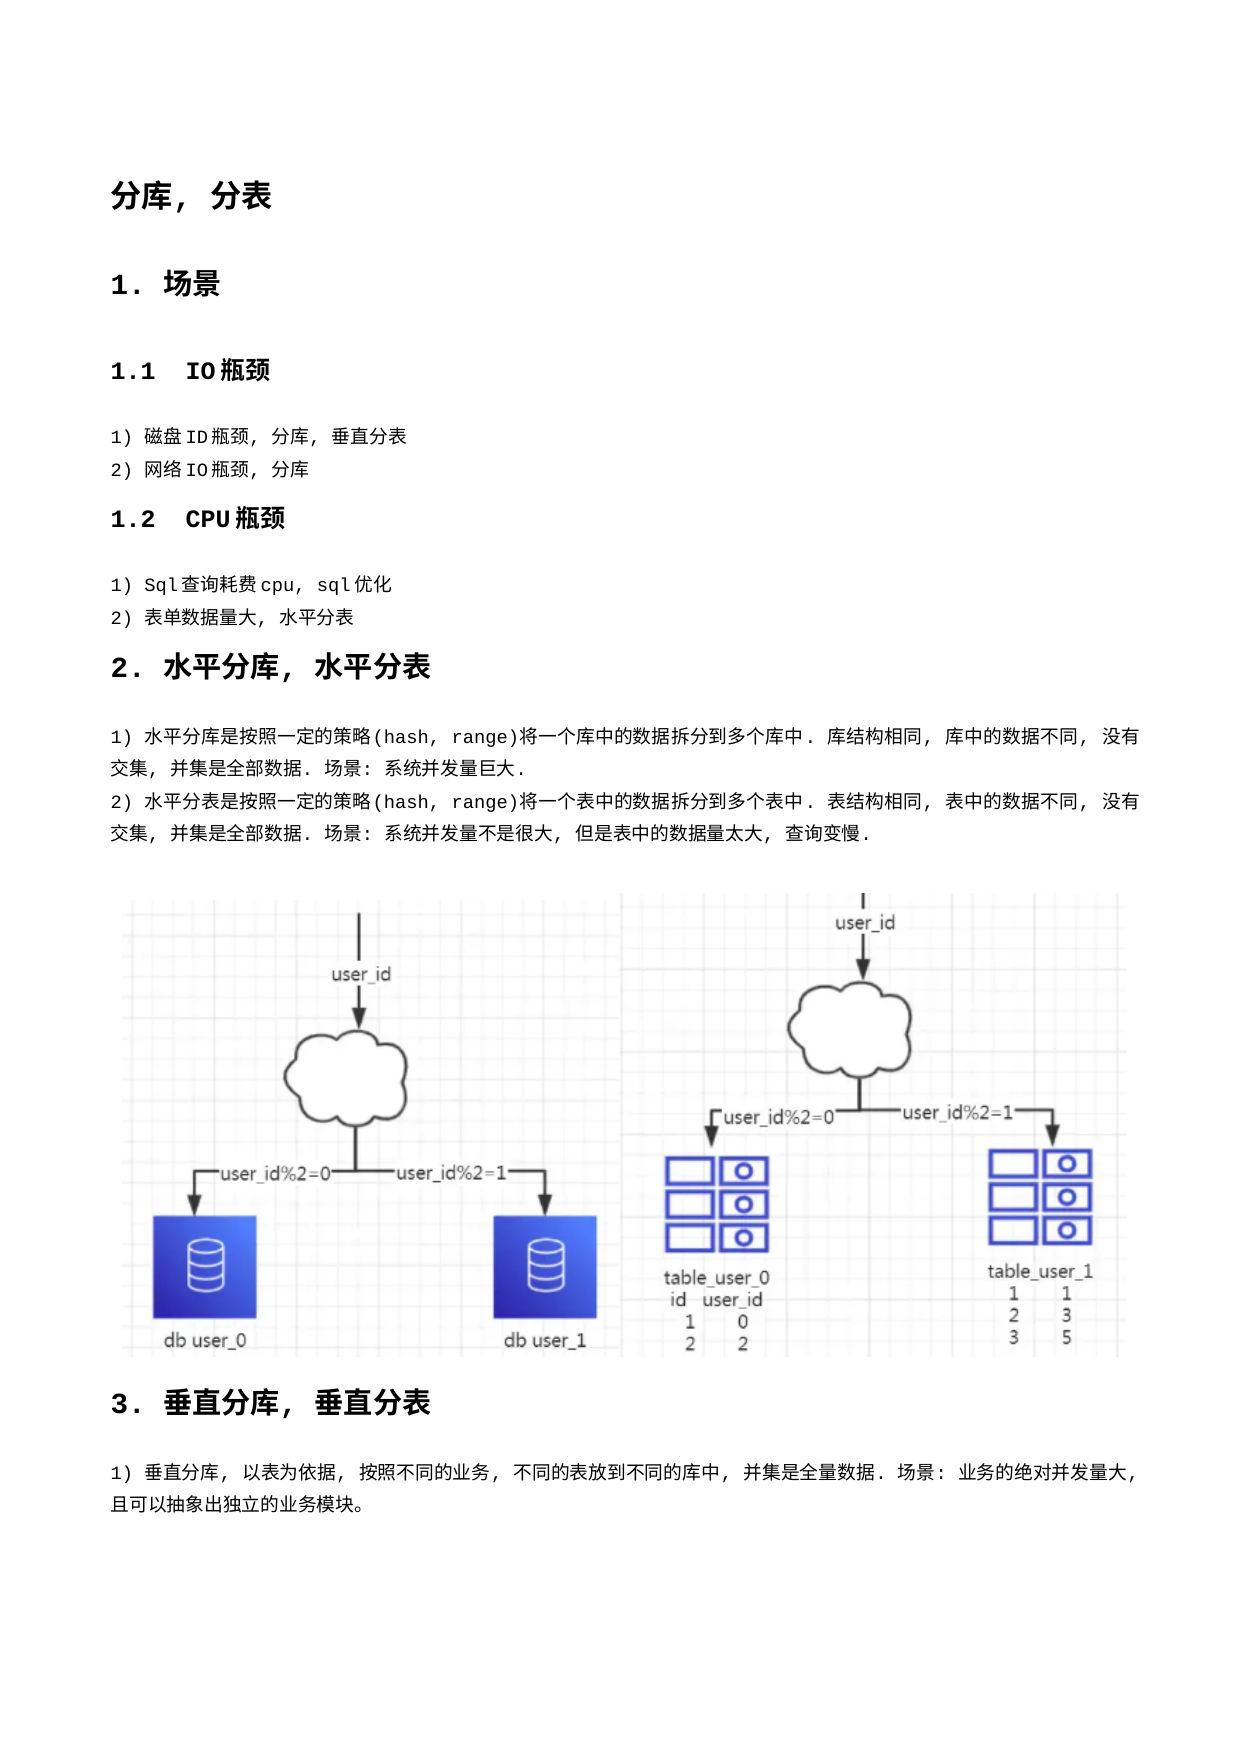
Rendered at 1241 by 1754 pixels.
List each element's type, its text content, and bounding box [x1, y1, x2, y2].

list 垂直分库, 以表为依据, 按照不同的业务, 不同的表放到不同的库中, 并集是全量数据. 场景: 业务的绝对并发量大, 且可以抽象出独立的业务模块。 [110, 1455, 1139, 1520]
list 水平分表是按照一定的策略(hash, range)将一个表中的数据拆分到多个表中. 表结构相同, 表中的数据不同, 没有交集, 并集是全部数据. 场景: 系统并发量不是很大, 但是表中的数据量太大, 查询变慢. [110, 784, 1139, 849]
subtitle 分库, 分表 [110, 162, 1139, 227]
subtitle 水平分库, 水平分表 [110, 632, 1139, 697]
list Sql查询耗费cpu, sql优化 [110, 567, 1139, 600]
subtitle 垂直分库, 垂直分表 [110, 1369, 1139, 1434]
subtitle 场景 [110, 250, 1139, 315]
list 水平分库是按照一定的策略(hash, range)将一个库中的数据拆分到多个库中. 库结构相同, 库中的数据不同, 没有交集, 并集是全部数据. 场景: 系统并发量巨大. [110, 719, 1139, 784]
list 网络IO瓶颈, 分库 [110, 452, 1139, 484]
list 表单数据量大, 水平分表 [110, 600, 1139, 632]
subtitle IO瓶颈 [110, 336, 1139, 401]
picture [121, 893, 1127, 1357]
list 磁盘ID瓶颈, 分库, 垂直分表 [110, 419, 1139, 452]
subtitle CPU瓶颈 [110, 484, 1139, 549]
